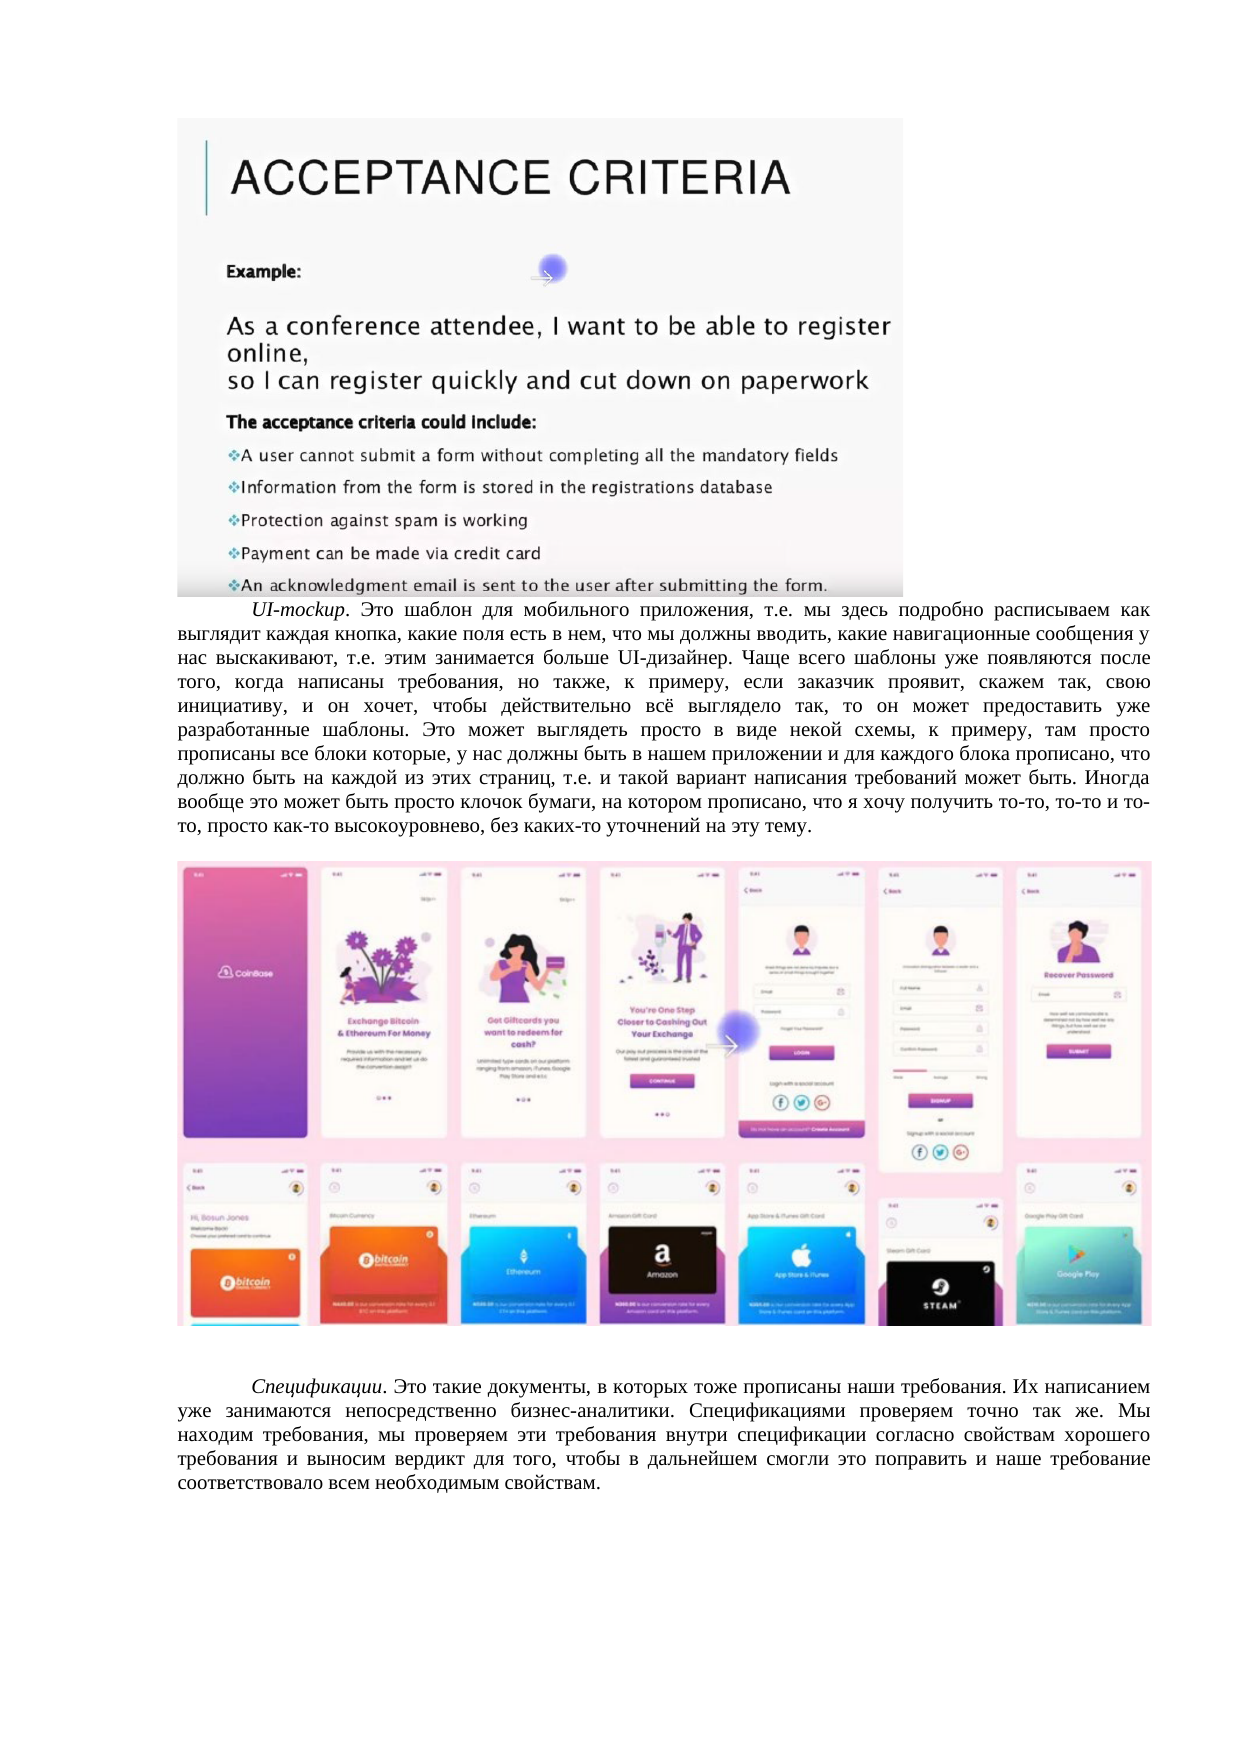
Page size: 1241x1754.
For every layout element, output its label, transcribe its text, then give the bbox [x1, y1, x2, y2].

text Спецификации. Это такие документы, в которых тоже прописаны наши требования. Их написанием уже занимаются непосредственно бизнес-аналитики. Спецификациями проверяем точно так же. Мы находим требования, мы проверяем эти требования внутри спецификации согласно свойствам хорошего требования и выносим вердикт для того, чтобы в дальнейшем смогли это поправить и наше требование соответствовало всем необходимым свойствам. [177, 1374, 1152, 1494]
text UI-mockup. Это шаблон для мобильного приложения, т.е. мы здесь подробно расписываем как выглядит каждая кнопка, какие поля есть в нем, что мы должны вводить, какие навигационные сообщения у нас выскакивают, т.е. этим занимается больше UI-дизайнер. Чаще всего шаблоны уже появляются после того, когда написаны требования, но также, к примеру, если заказчик проявит, скажем так, свою инициативу, и он хочет, чтобы действительно всё выглядело так, то он может предоставить уже разработанные шаблоны. Это может выглядеть просто в виде некой схемы, к примеру, там просто прописаны все блоки которые, у нас должны быть в нашем приложении и для каждого блока прописано, что должно быть на каждой из этих страниц, т.е. и такой вариант написания требований может быть. Иногда вообще это может быть просто клочок бумаги, на котором прописано, что я хочу получить то-то, то-то и то-то, просто как-то высокоуровнево, без каких-то уточнений на эту тему. [177, 597, 1152, 837]
